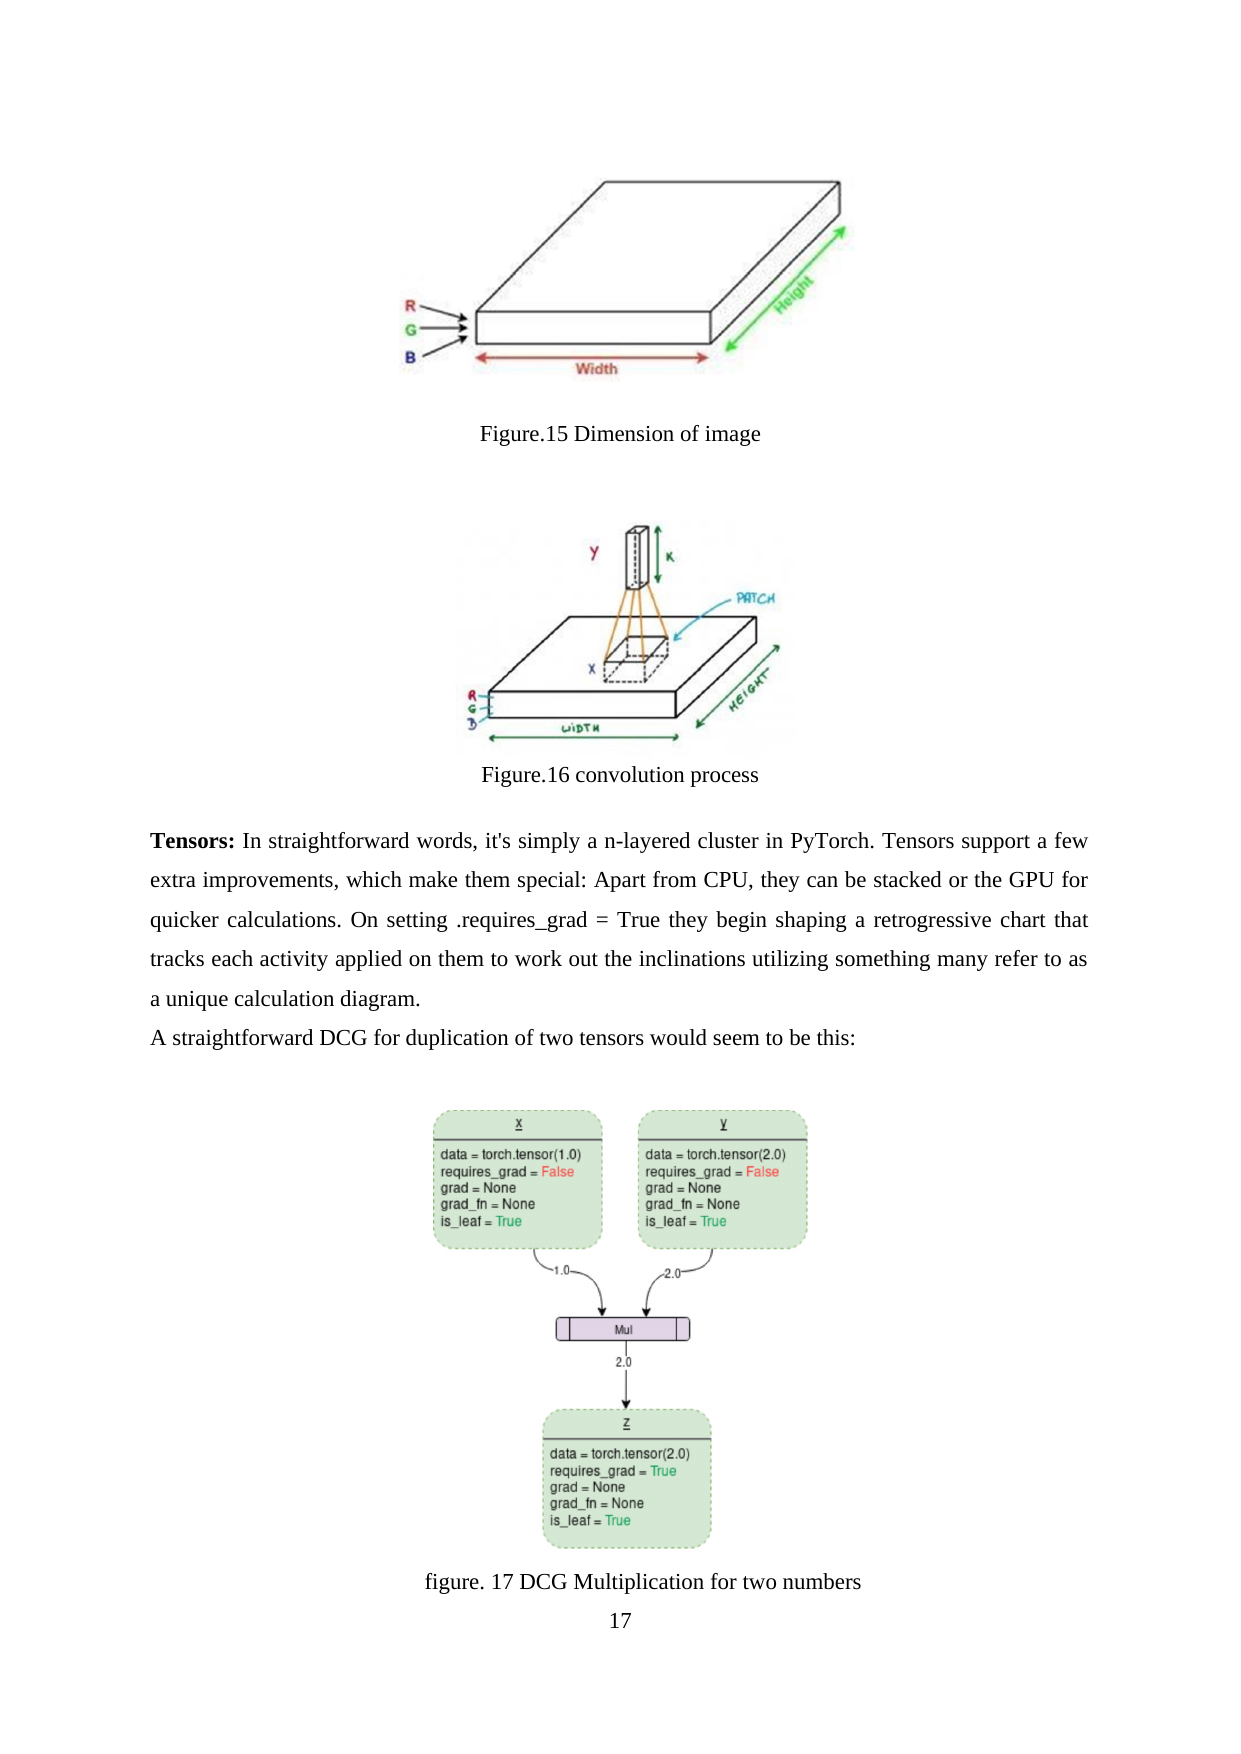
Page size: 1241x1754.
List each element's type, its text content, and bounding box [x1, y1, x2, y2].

text figure. 17 DCG Multiplication for two numbers [150, 1568, 1090, 1595]
text Figure.15 Dimension of image [150, 421, 1090, 447]
picture [385, 150, 855, 407]
text Figure.16 convolution process [150, 761, 1090, 787]
text A straightforward DCG for duplication of two tensors would seem to be this: [150, 1024, 1090, 1051]
text Tensors: In straightforward words, it's simply a n-layered cluster in PyTorch. Tensors support a few extra improvements, which make them special: Apart from CPU, they can be stacked or the GPU for quicker calculations. On setting .requires_grad = True they begin shaping a retrogressive chart that tracks each activity applied on them to work out the inclinations utilizing something many refer to as a unique calculation diagram. [150, 827, 1090, 1011]
picture [432, 499, 808, 761]
picture [427, 1105, 813, 1555]
